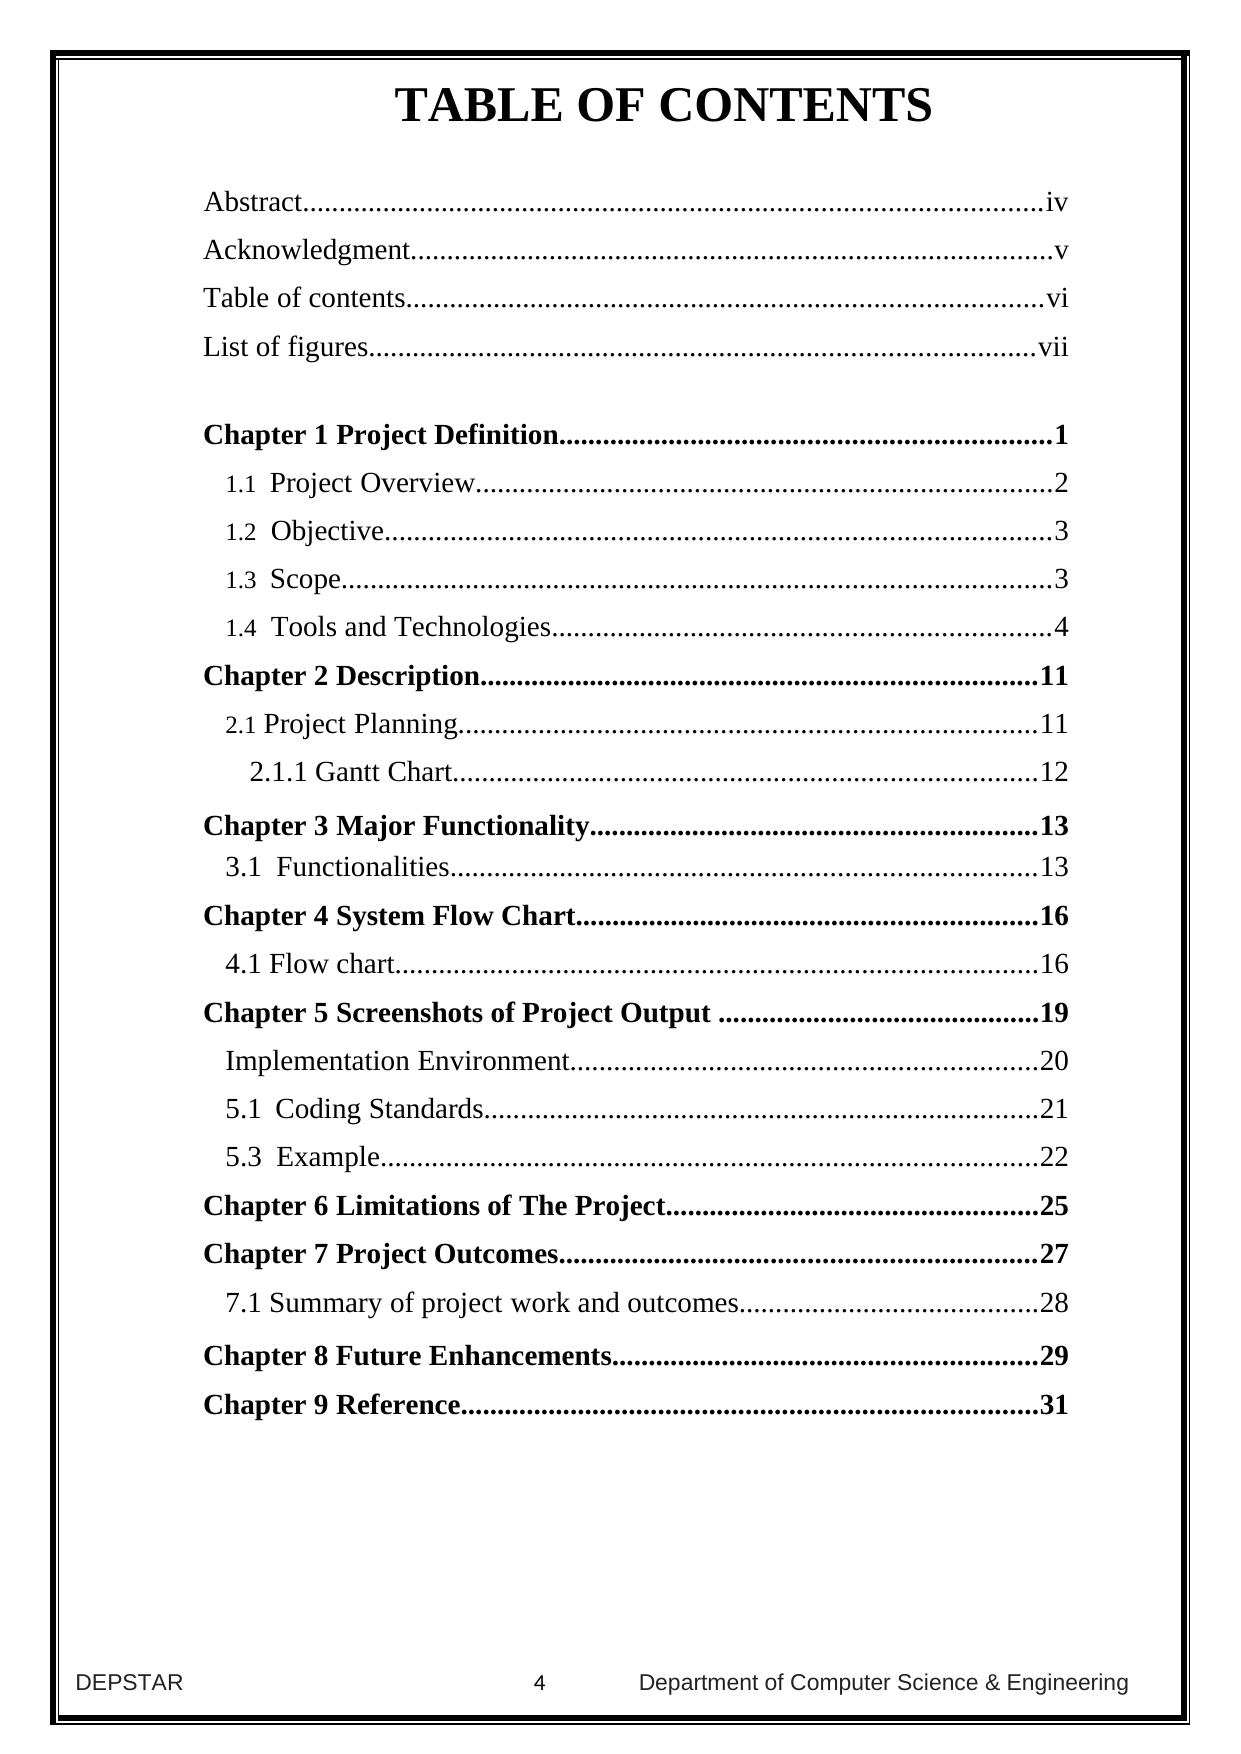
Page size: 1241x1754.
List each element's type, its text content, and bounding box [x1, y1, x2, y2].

text Chapter 9 Reference 31 [106, 1387, 1165, 1421]
text Chapter 8 Future Enhancements 29 [106, 1338, 1165, 1372]
